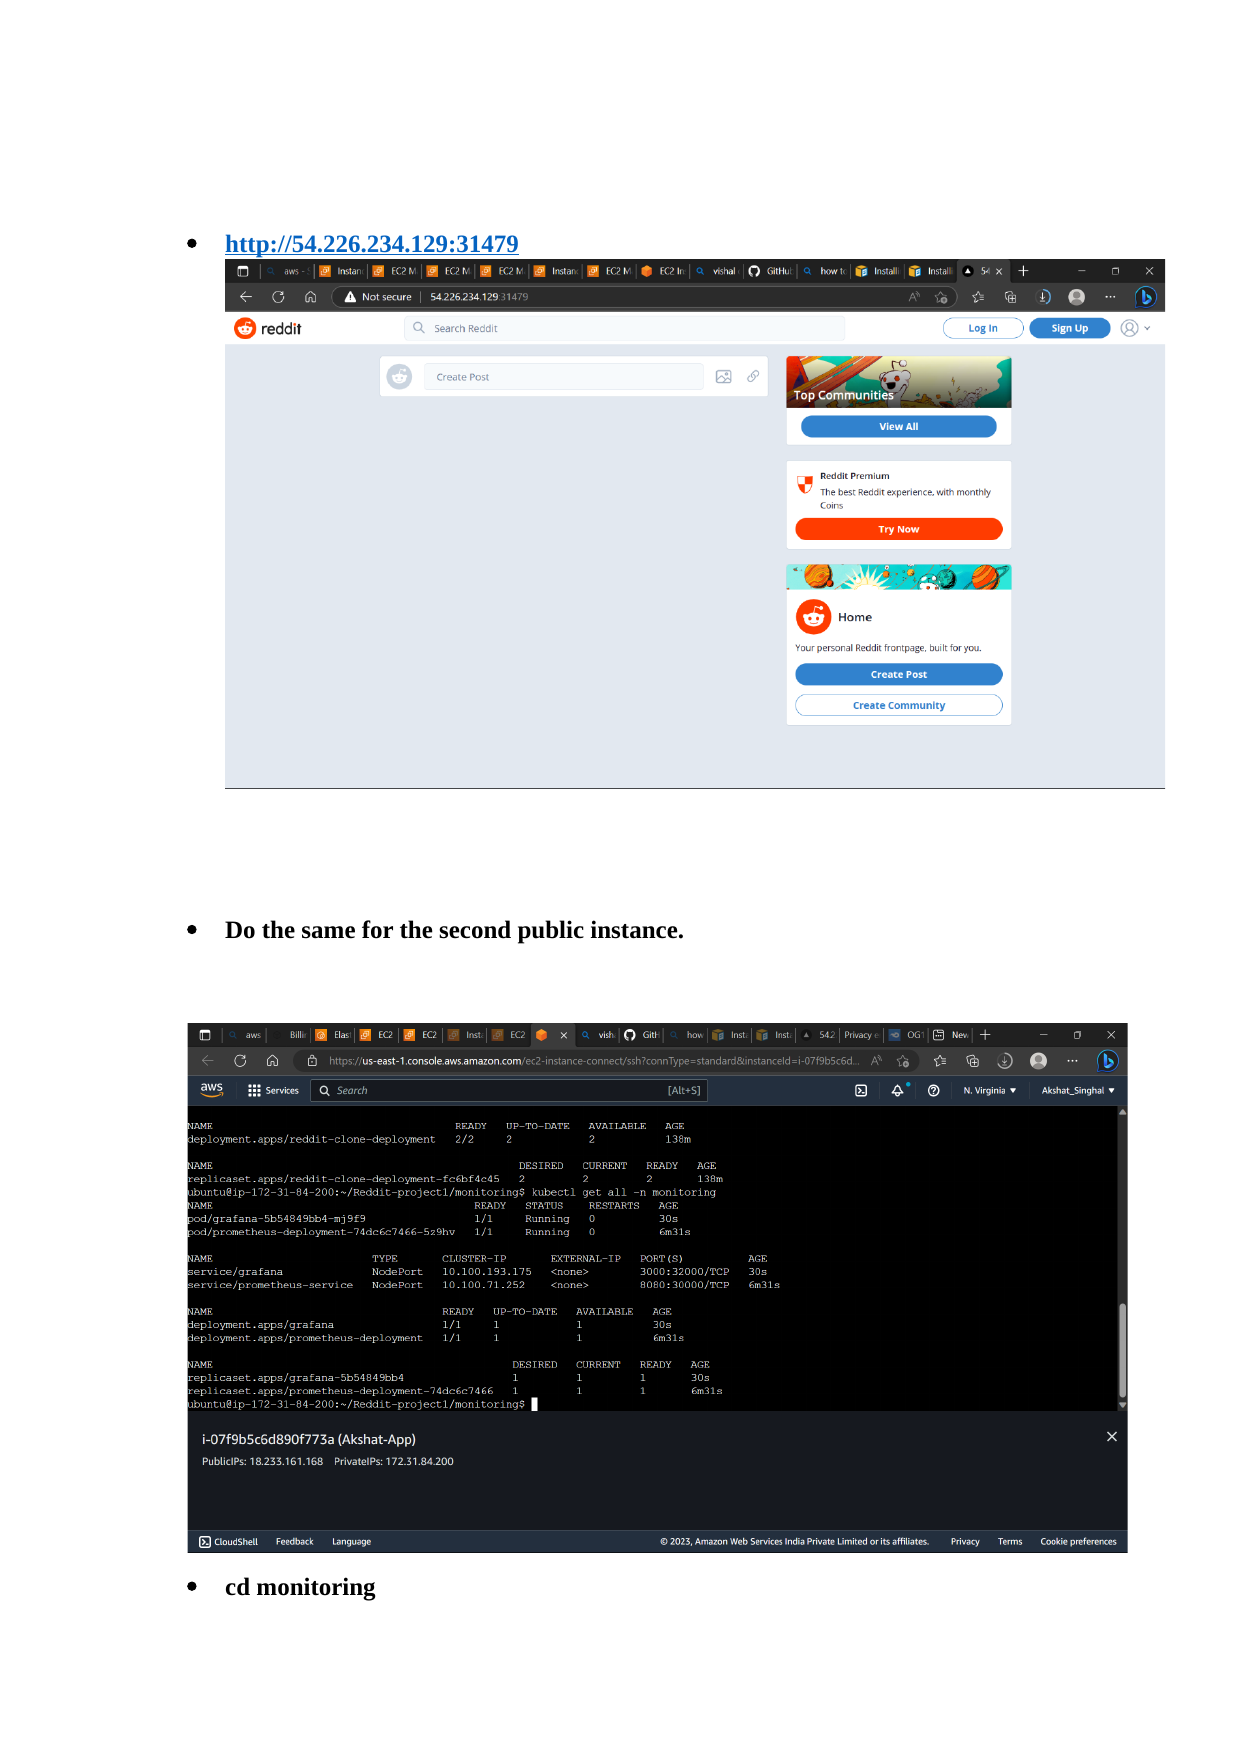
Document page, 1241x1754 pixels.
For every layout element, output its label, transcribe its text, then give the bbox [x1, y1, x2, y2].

picture [187, 1023, 1128, 1553]
picture [225, 259, 1166, 789]
list cd monitoring [187, 1572, 1090, 1600]
list Do the same for the second public instance. [187, 915, 1090, 944]
list http://54.226.234.129:31479 [187, 229, 1090, 257]
